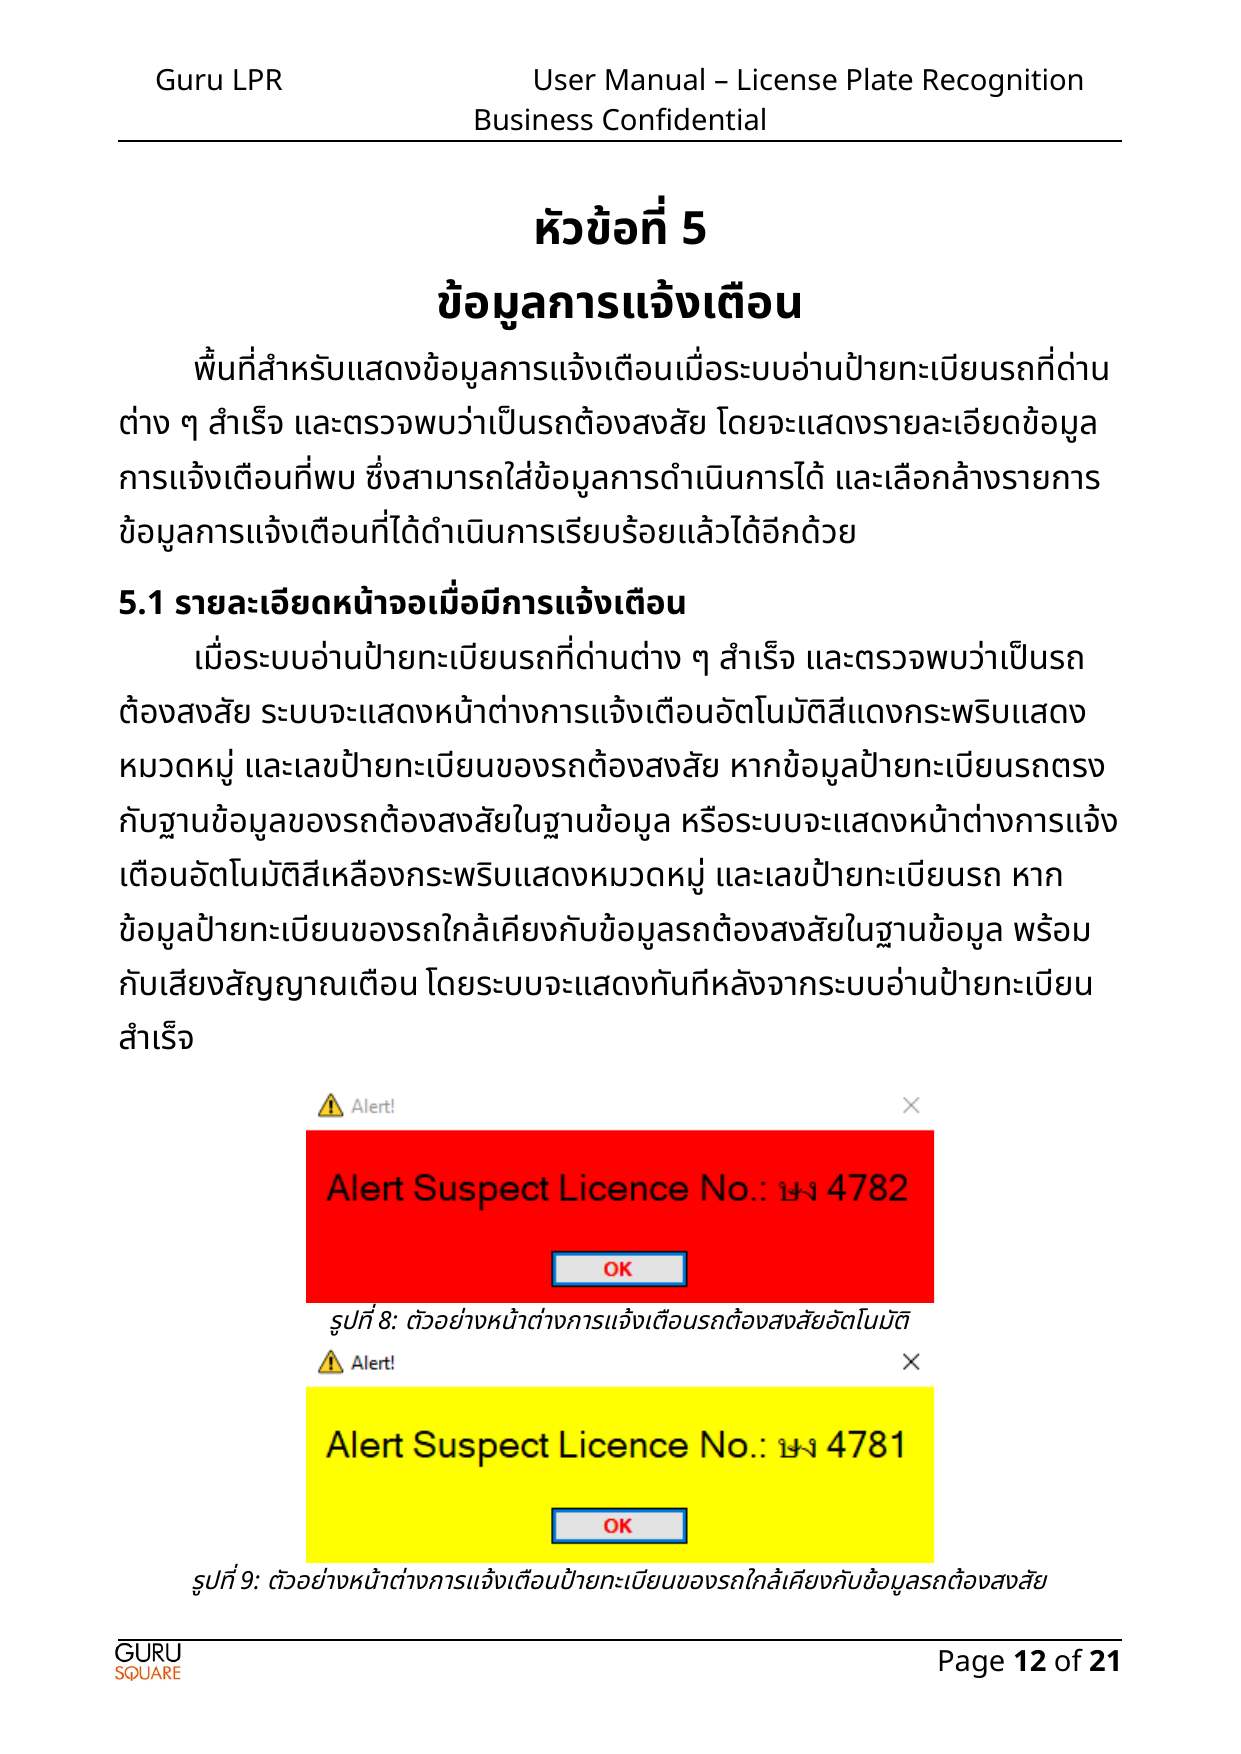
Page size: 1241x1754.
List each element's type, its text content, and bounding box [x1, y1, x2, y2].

text พื้นที่สำหรับแสดงข้อมูลการแจ้งเตือนเมื่อระบบอ่านป้ายทะเบียนรถที่ด่านต่าง ๆ สำเร็จ และตรวจพบว่าเป็นรถต้องสงสัย โดยจะแสดงรายละเอียดข้อมูลการแจ้งเตือนที่พบ ซึ่งสามารถใส่ข้อมูลการดำเนินการได้ และเลือกล้างรายการข้อมูลการแจ้งเตือนที่ได้ดำเนินการเรียบร้อยแล้วได้อีกด้วย [118, 345, 1122, 558]
text รูปที่ 8: ตัวอย่างหน้าต่างการแจ้งเตือนรถต้องสงสัยอัตโนมัติ [118, 1303, 1122, 1341]
picture [306, 1085, 935, 1303]
subtitle 5.1 รายละเอียดหน้าจอเมื่อมีการแจ้งเตือน [118, 579, 1122, 630]
text รูปที่ 9: ตัวอย่างหน้าต่างการแจ้งเตือนป้ายทะเบียนของรถใกล้เคียงกับข้อมูลรถต้องสงสัย [118, 1563, 1122, 1601]
picture [113, 1641, 183, 1682]
subtitle หัวข้อที่ 5 [118, 195, 1122, 265]
subtitle ข้อมูลการแจ้งเตือน [118, 270, 1122, 339]
picture [306, 1340, 935, 1563]
text เมื่อระบบอ่านป้ายทะเบียนรถที่ด่านต่าง ๆ สำเร็จ และตรวจพบว่าเป็นรถต้องสงสัย ระบบจะแสดงหน้าต่างการแจ้งเตือนอัตโนมัติสีแดงกระพริบแสดงหมวดหมู่ และเลขป้ายทะเบียนของรถต้องสงสัย หากข้อมูลป้ายทะเบียนรถตรงกับฐานข้อมูลของรถต้องสงสัยในฐานข้อมูล หรือระบบจะแสดงหน้าต่างการแจ้งเตือนอัตโนมัติสีเหลืองกระพริบแสดงหมวดหมู่ และเลขป้ายทะเบียนรถ หากข้อมูลป้ายทะเบียนของรถใกล้เคียงกับข้อมูลรถต้องสงสัยในฐานข้อมูล พร้อมกับเสียงสัญญาณเตือน โดยระบบจะแสดงทันทีหลังจากระบบอ่านป้ายทะเบียนสำเร็จ [118, 634, 1122, 1065]
